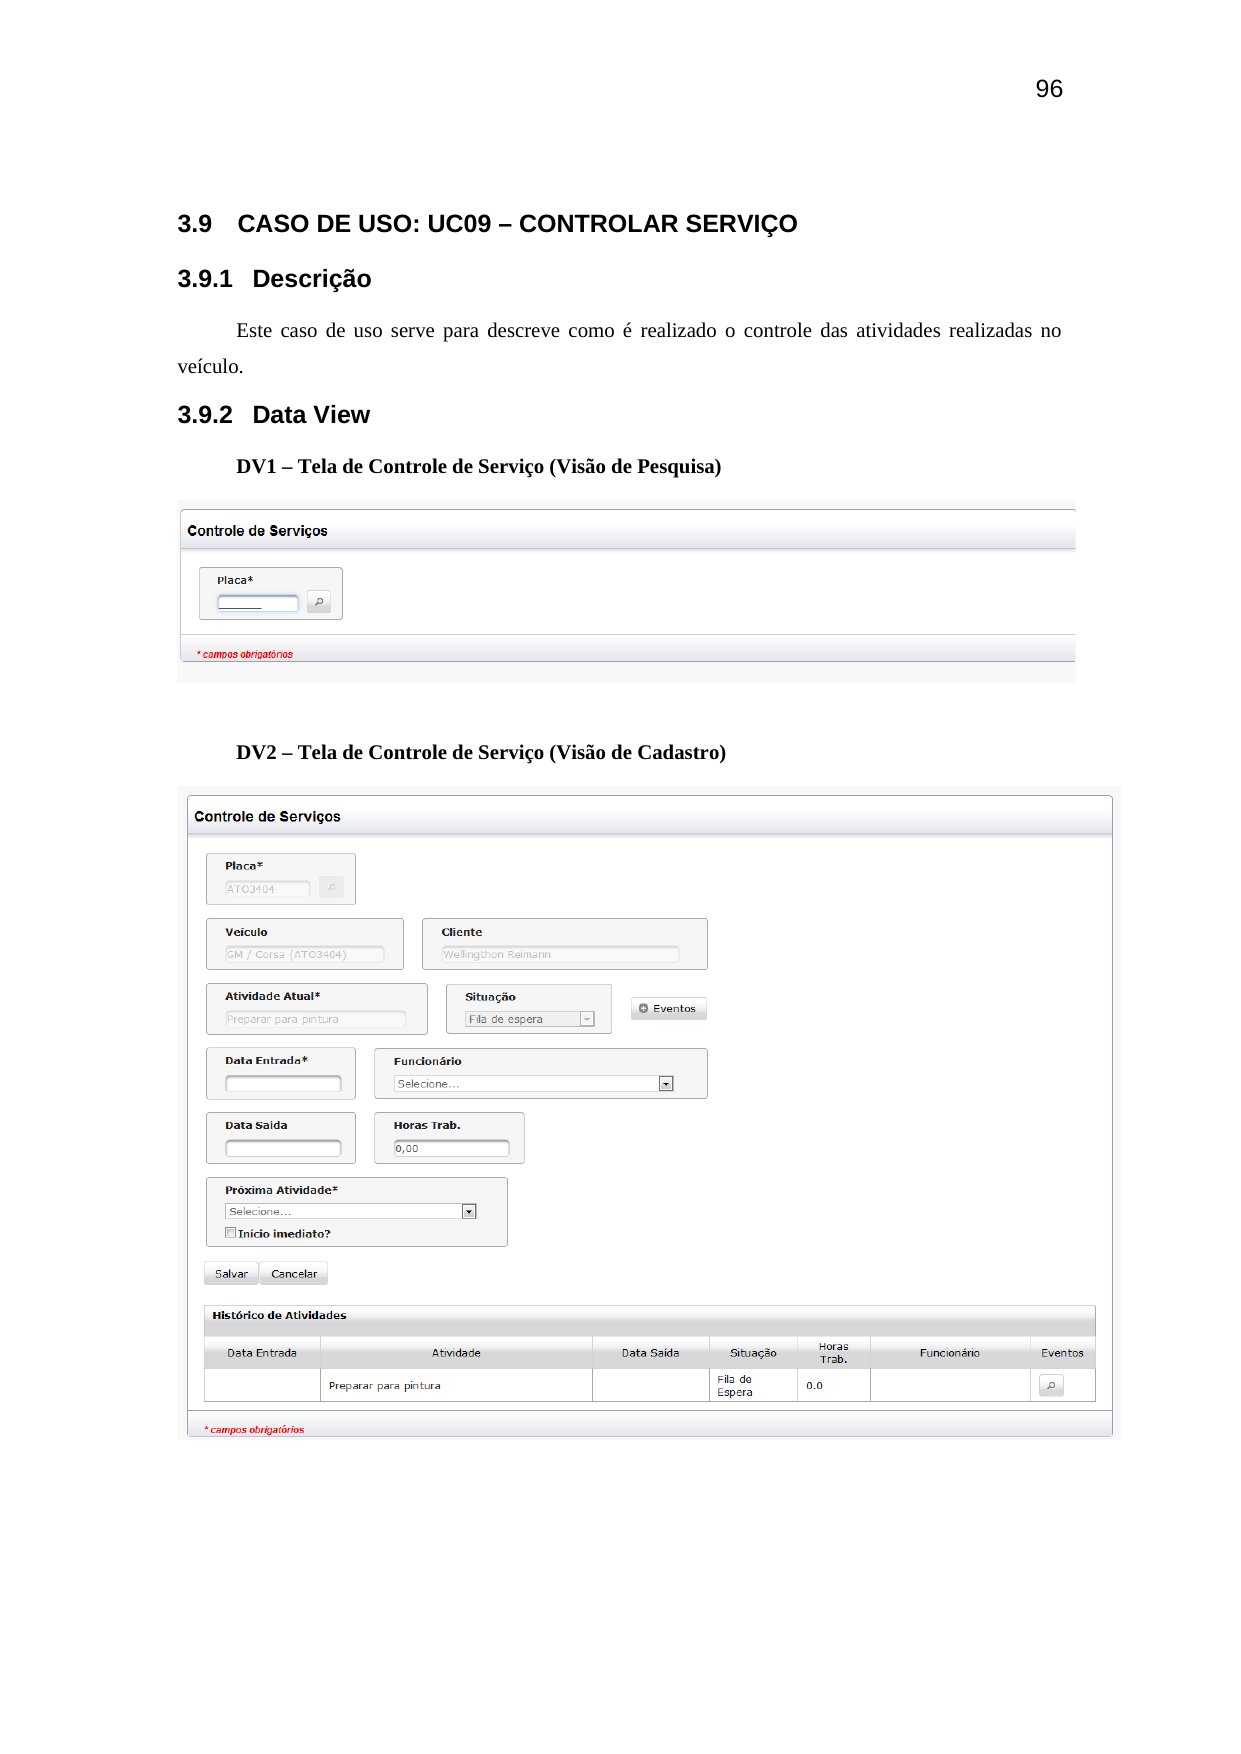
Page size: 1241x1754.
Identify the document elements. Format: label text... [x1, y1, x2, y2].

text DV1 – Tela de Controle de Serviço (Visão de Pesquisa) [236, 454, 1063, 478]
text Data View [177, 400, 1063, 429]
text DV2 – Tela de Controle de Serviço (Visão de Cadastro) [236, 740, 1063, 764]
text Este caso de uso serve para descreve como é realizado o controle das atividades realizadas no veículo. [177, 318, 1063, 378]
text Descrição [177, 264, 1063, 293]
picture [177, 786, 1121, 1440]
text Caso de Uso: UC09 – Controlar Serviço [177, 208, 1063, 237]
picture [177, 500, 1076, 683]
